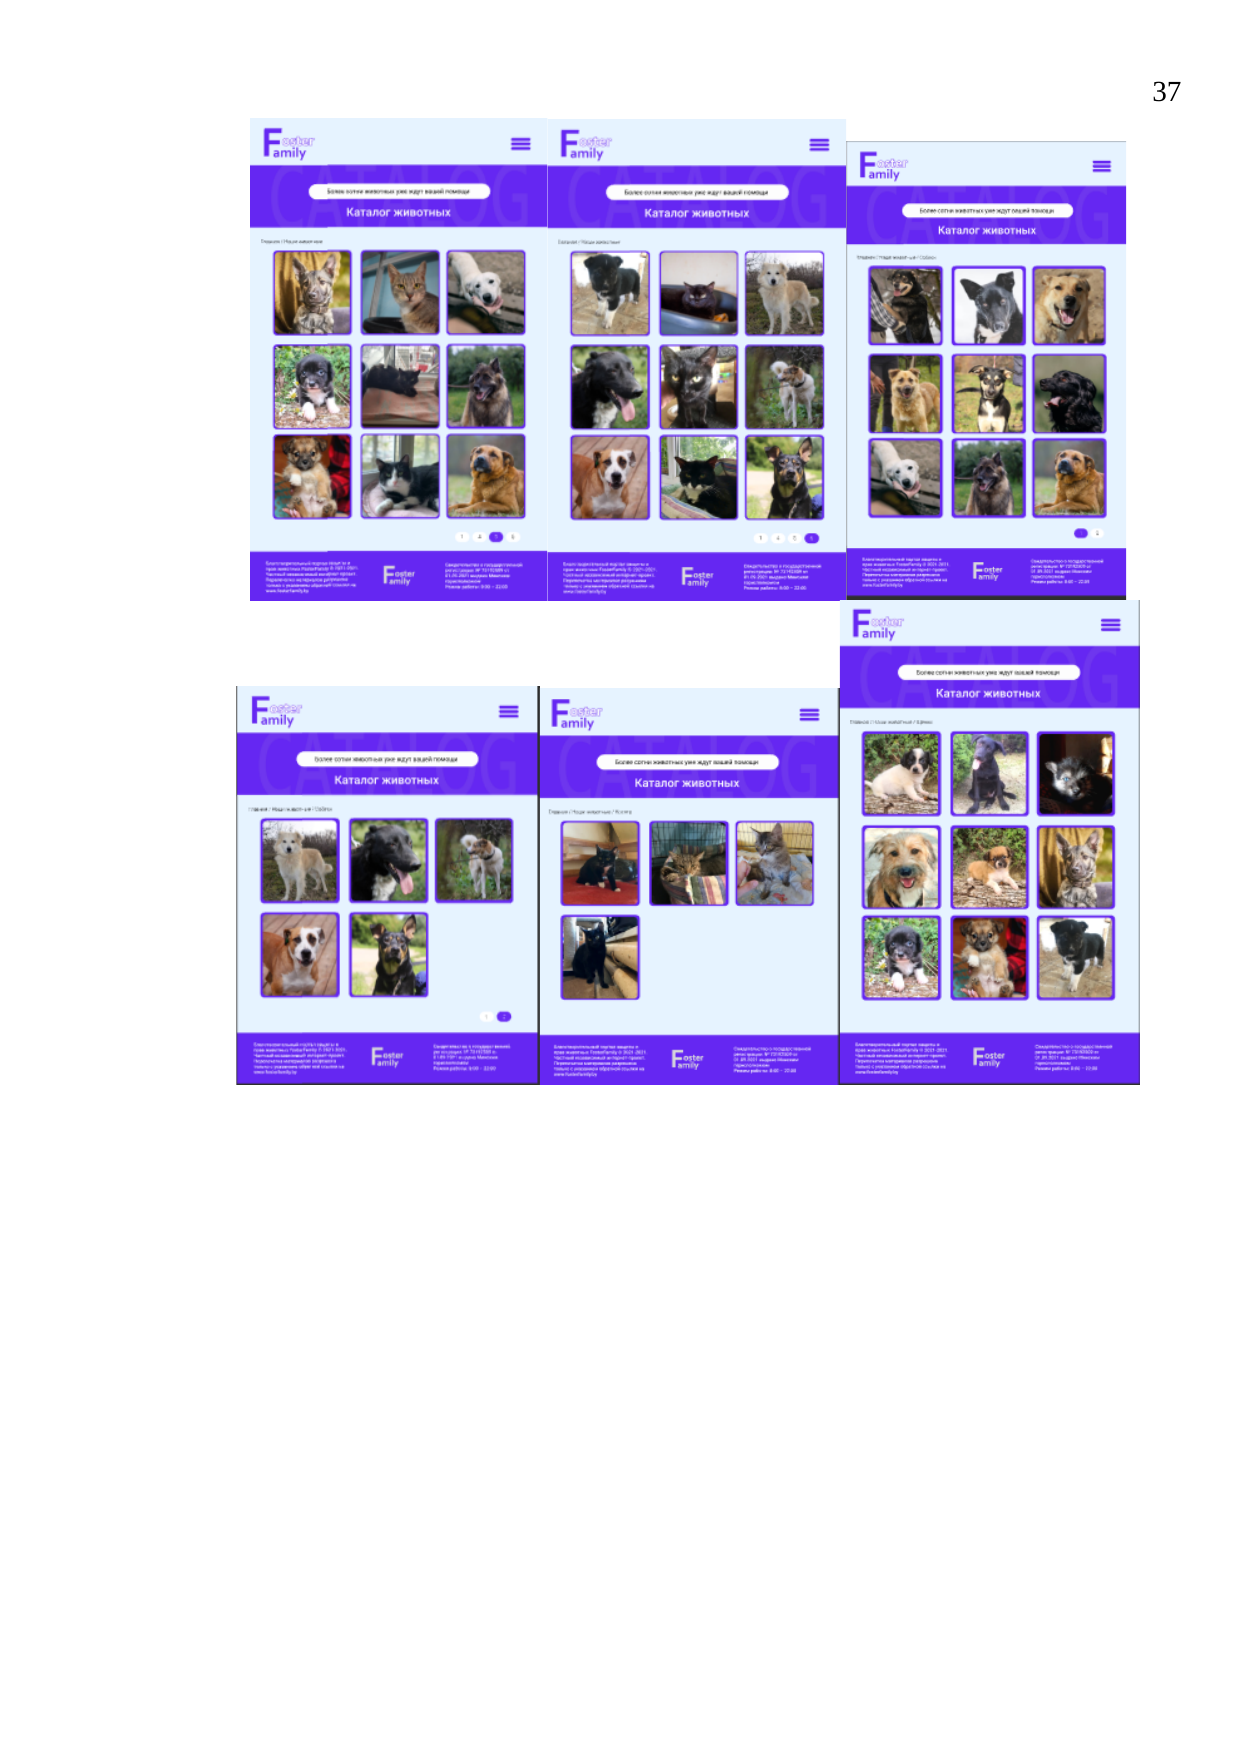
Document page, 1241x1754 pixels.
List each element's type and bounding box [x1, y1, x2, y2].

picture [236, 118, 1140, 1085]
